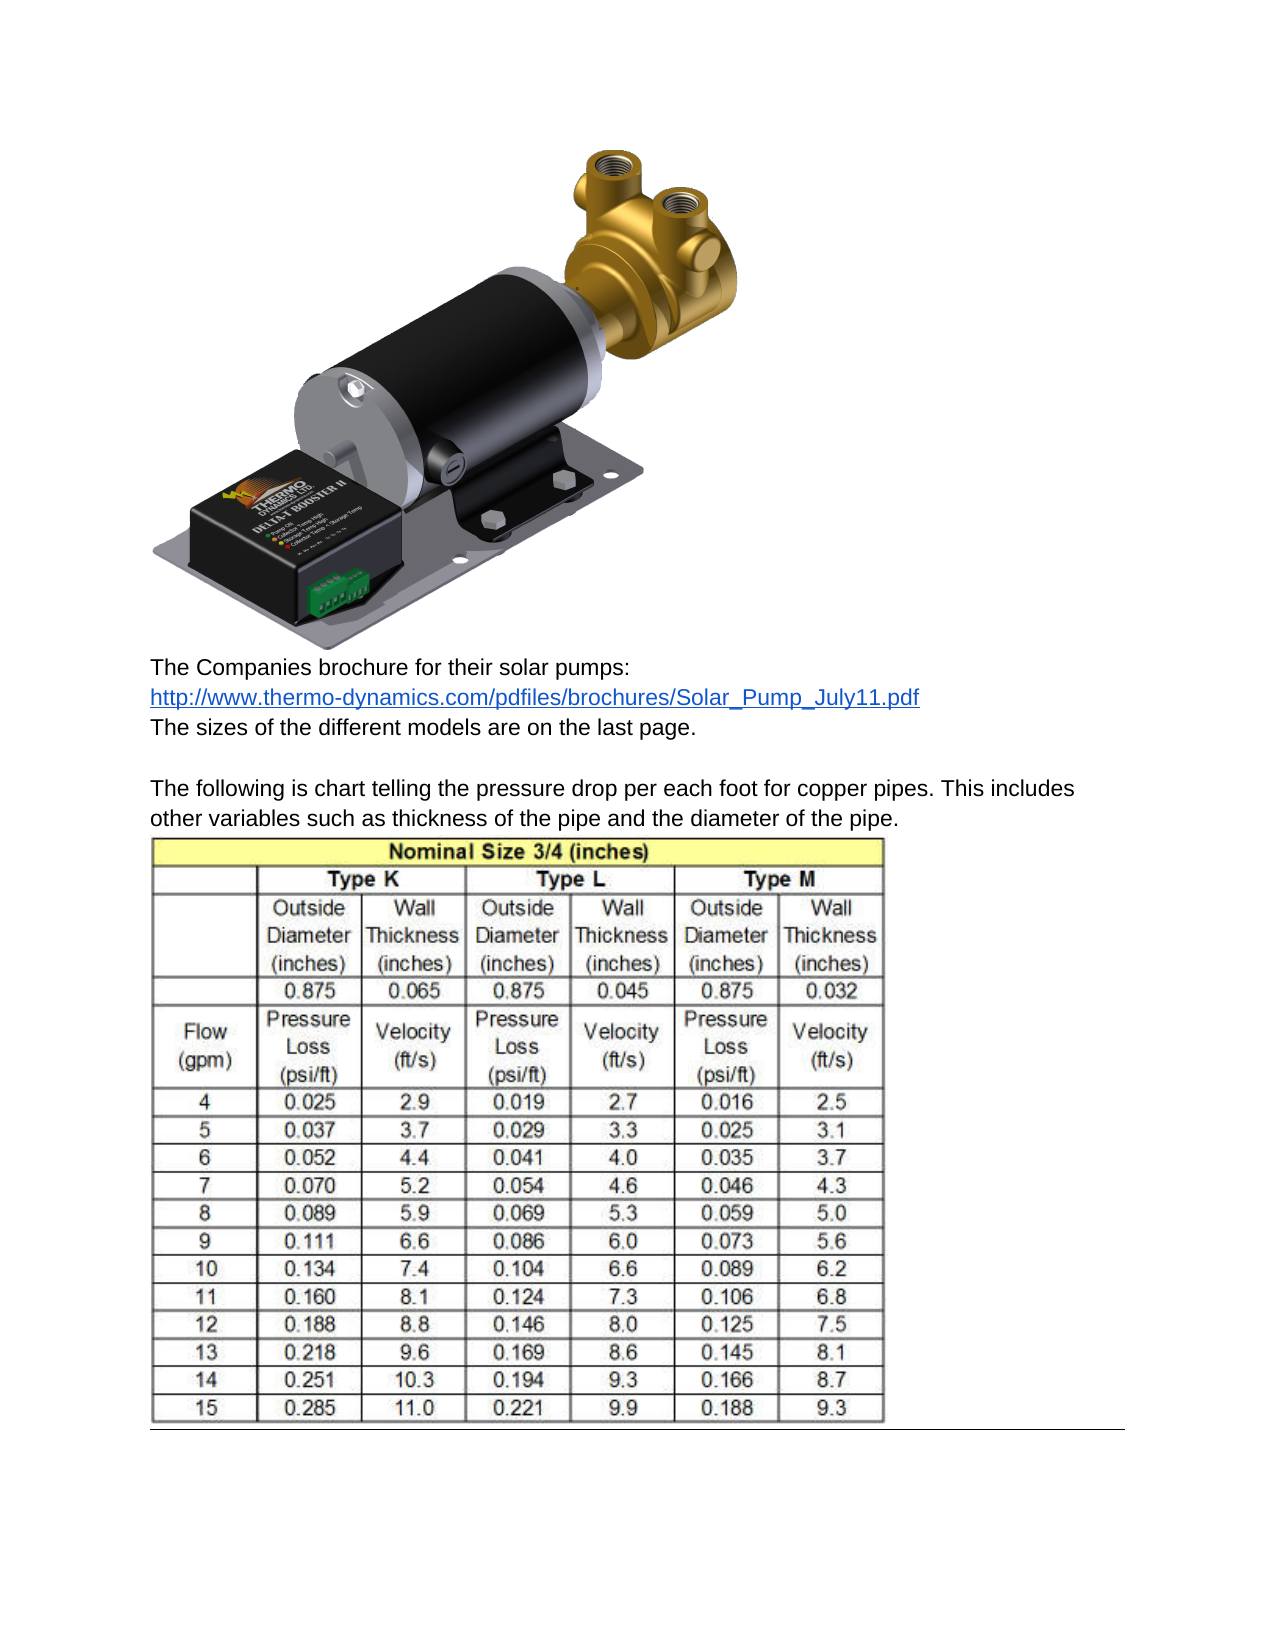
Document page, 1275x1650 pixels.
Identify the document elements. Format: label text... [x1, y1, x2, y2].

picture [150, 835, 890, 1425]
text The following is chart telling the pressure drop per each foot for copper pipes. This includes other variables such as thickness of the pipe and the diameter of the pipe. [150, 775, 1125, 831]
text The sizes of the different models are on the last page. [150, 714, 1125, 741]
picture [150, 150, 740, 650]
text The Companies brochure for their solar pumps: http://www.thermo-dynamics.com/pdfiles/brochures/Solar_Pump_July11.pdf [150, 654, 1125, 710]
